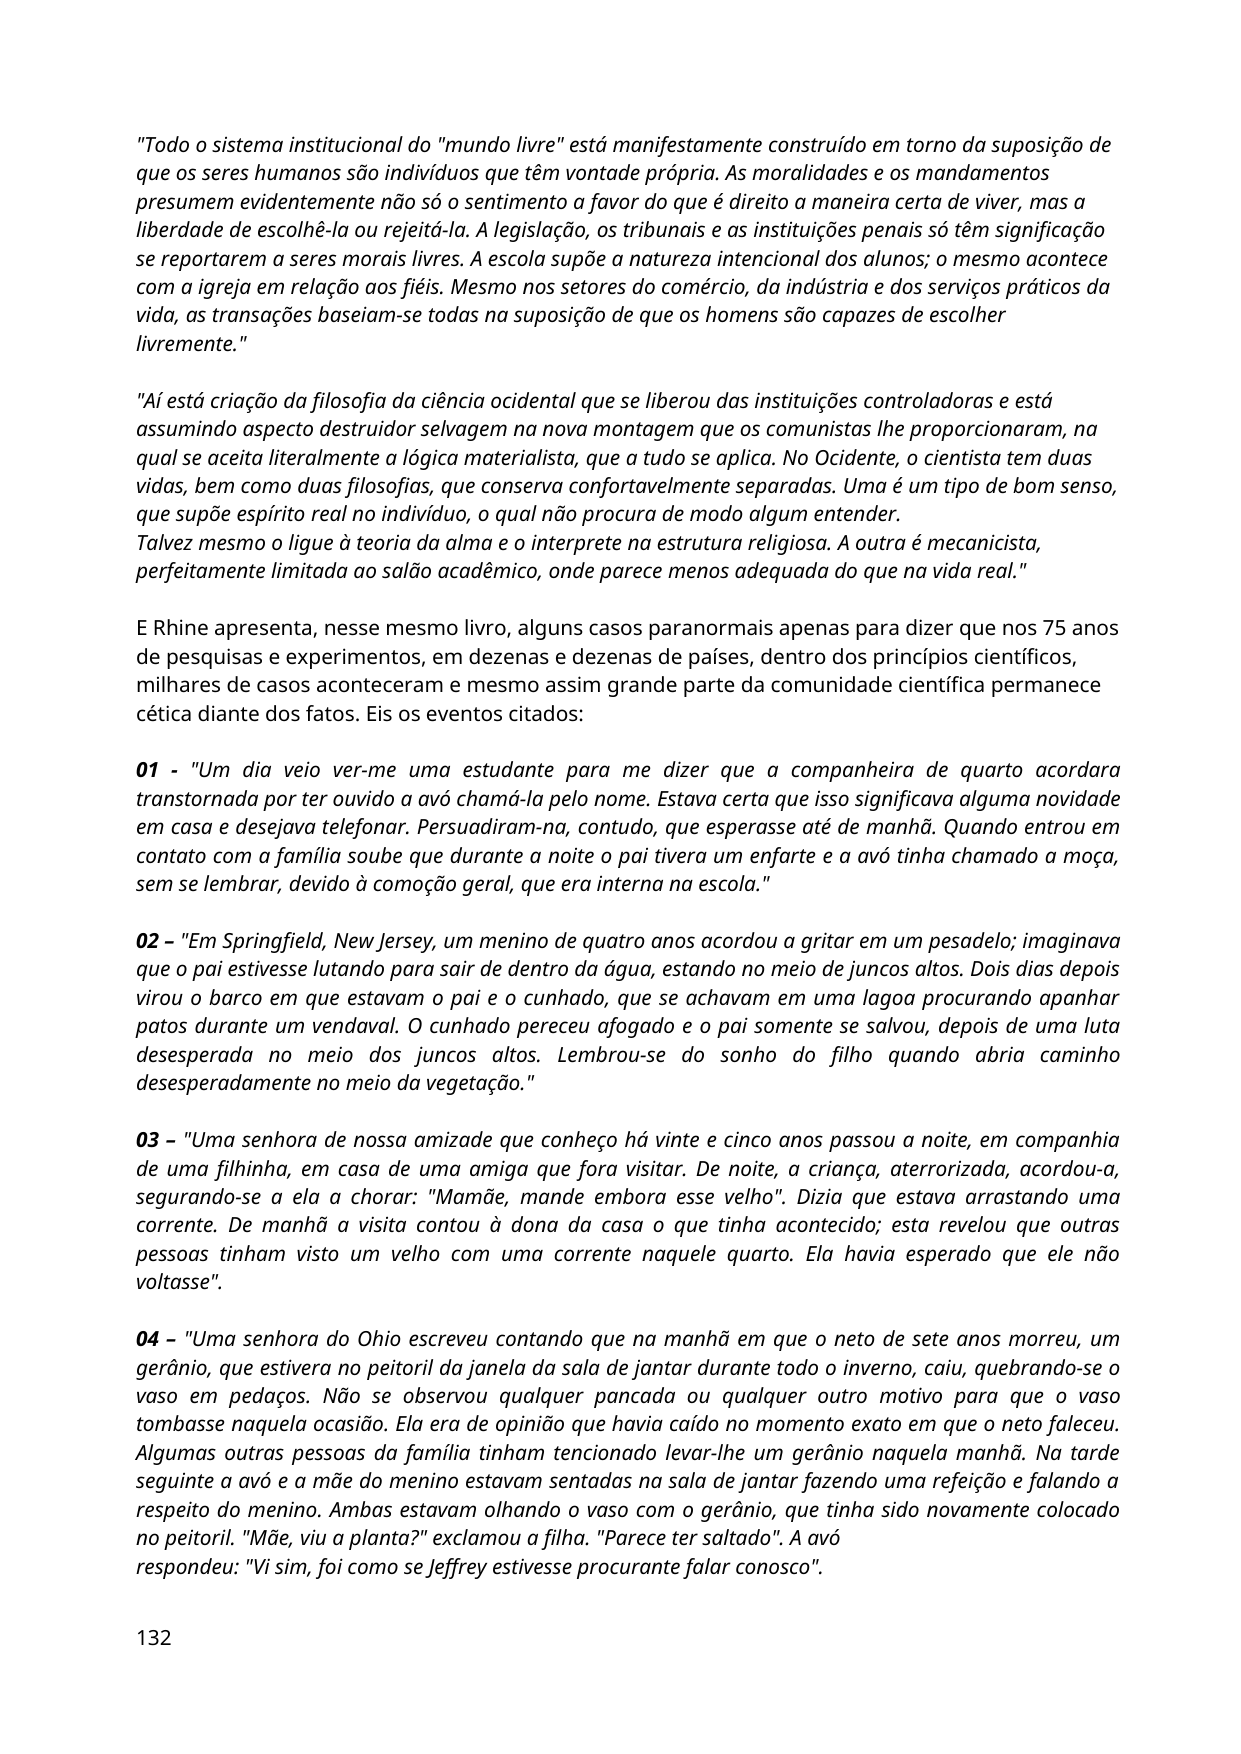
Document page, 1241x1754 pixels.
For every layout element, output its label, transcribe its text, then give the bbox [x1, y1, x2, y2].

text 01 - "Um dia veio ver-me uma estudante para me dizer que a companheira de quarto acordara transtornada por ter ouvido a avó chamá-la pelo nome. Estava certa que isso significava alguma novidade em casa e desejava telefonar. Persuadiram-na, contudo, que esperasse até de manhã. Quando entrou em contato com a família soube que durante a noite o pai tivera um enfarte e a avó tinha chamado a moça, sem se lembrar, devido à comoção geral, que era interna na escola." [136, 756, 1122, 898]
text 02 – "Em Springfield, New Jersey, um menino de quatro anos acordou a gritar em um pesadelo; imaginava que o pai estivesse lutando para sair de dentro da água, estando no meio de juncos altos. Dois dias depois virou o barco em que estavam o pai e o cunhado, que se achavam em uma lagoa procurando apanhar patos durante um vendaval. O cunhado pereceu afogado e o pai somente se salvou, depois de uma luta desesperada no meio dos juncos altos. Lembrou-se do sonho do filho quando abria caminho desesperadamente no meio da vegetação." [136, 926, 1122, 1097]
text 03 – "Uma senhora de nossa amizade que conheço há vinte e cinco anos passou a noite, em companhia de uma filhinha, em casa de uma amiga que fora visitar. De noite, a criança, aterrorizada, acordou-a, segurando-se a ela a chorar: "Mamãe, mande embora esse velho". Dizia que estava arrastando uma corrente. De manhã a visita contou à dona da casa o que tinha acontecido; esta revelou que outras pessoas tinham visto um velho com uma corrente naquele quarto. Ela havia esperado que ele não voltasse". [136, 1125, 1122, 1296]
text "Todo o sistema institucional do "mundo livre" está manifestamente construído em torno da suposição de que os seres humanos são indivíduos que têm vontade própria. As moralidades e os mandamentos presumem evidentemente não só o sentimento a favor do que é direito a maneira certa de viver, mas a liberdade de escolhê-la ou rejeitá-la. A legislação, os tribunais e as instituições penais só têm significação se reportarem a seres morais livres. A escola supõe a natureza intencional dos alunos; o mesmo acontece com a igreja em relação aos fiéis. Mesmo nos setores do comércio, da indústria e dos serviços práticos da vida, as transações baseiam-se todas na suposição de que os homens são capazes de escolher livremente." [136, 130, 1122, 357]
text E Rhine apresenta, nesse mesmo livro, alguns casos paranormais apenas para dizer que nos 75 anos de pesquisas e experimentos, em dezenas e dezenas de países, dentro dos princípios científicos, milhares de casos aconteceram e mesmo assim grande parte da comunidade científica permanece cética diante dos fatos. Eis os eventos citados: [136, 613, 1122, 727]
text "Aí está criação da filosofia da ciência ocidental que se liberou das instituições controladoras e está assumindo aspecto destruidor selvagem na nova montagem que os comunistas lhe proporcionaram, na qual se aceita literalmente a lógica materialista, que a tudo se aplica. No Ocidente, o cientista tem duas vidas, bem como duas filosofias, que conserva confortavelmente separadas. Uma é um tipo de bom senso, que supõe espírito real no indivíduo, o qual não procura de modo algum entender. [136, 386, 1122, 528]
text respondeu: "Vi sim, foi como se Jeffrey estivesse procurante falar conosco". [136, 1552, 1122, 1580]
text 04 – "Uma senhora do Ohio escreveu contando que na manhã em que o neto de sete anos morreu, um gerânio, que estivera no peitoril da janela da sala de jantar durante todo o inverno, caiu, quebrando-se o vaso em pedaços. Não se observou qualquer pancada ou qualquer outro motivo para que o vaso tombasse naquela ocasião. Ela era de opinião que havia caído no momento exato em que o neto faleceu. Algumas outras pessoas da família tinham tencionado levar-lhe um gerânio naquela manhã. Na tarde seguinte a avó e a mãe do menino estavam sentadas na sala de jantar fazendo uma refeição e falando a respeito do menino. Ambas estavam olhando o vaso com o gerânio, que tinha sido novamente colocado no peitoril. "Mãe, viu a planta?" exclamou a filha. "Parece ter saltado". A avó [136, 1324, 1122, 1552]
text Talvez mesmo o ligue à teoria da alma e o interprete na estrutura religiosa. A outra é mecanicista, perfeitamente limitada ao salão acadêmico, onde parece menos adequada do que na vida real." [136, 528, 1122, 585]
